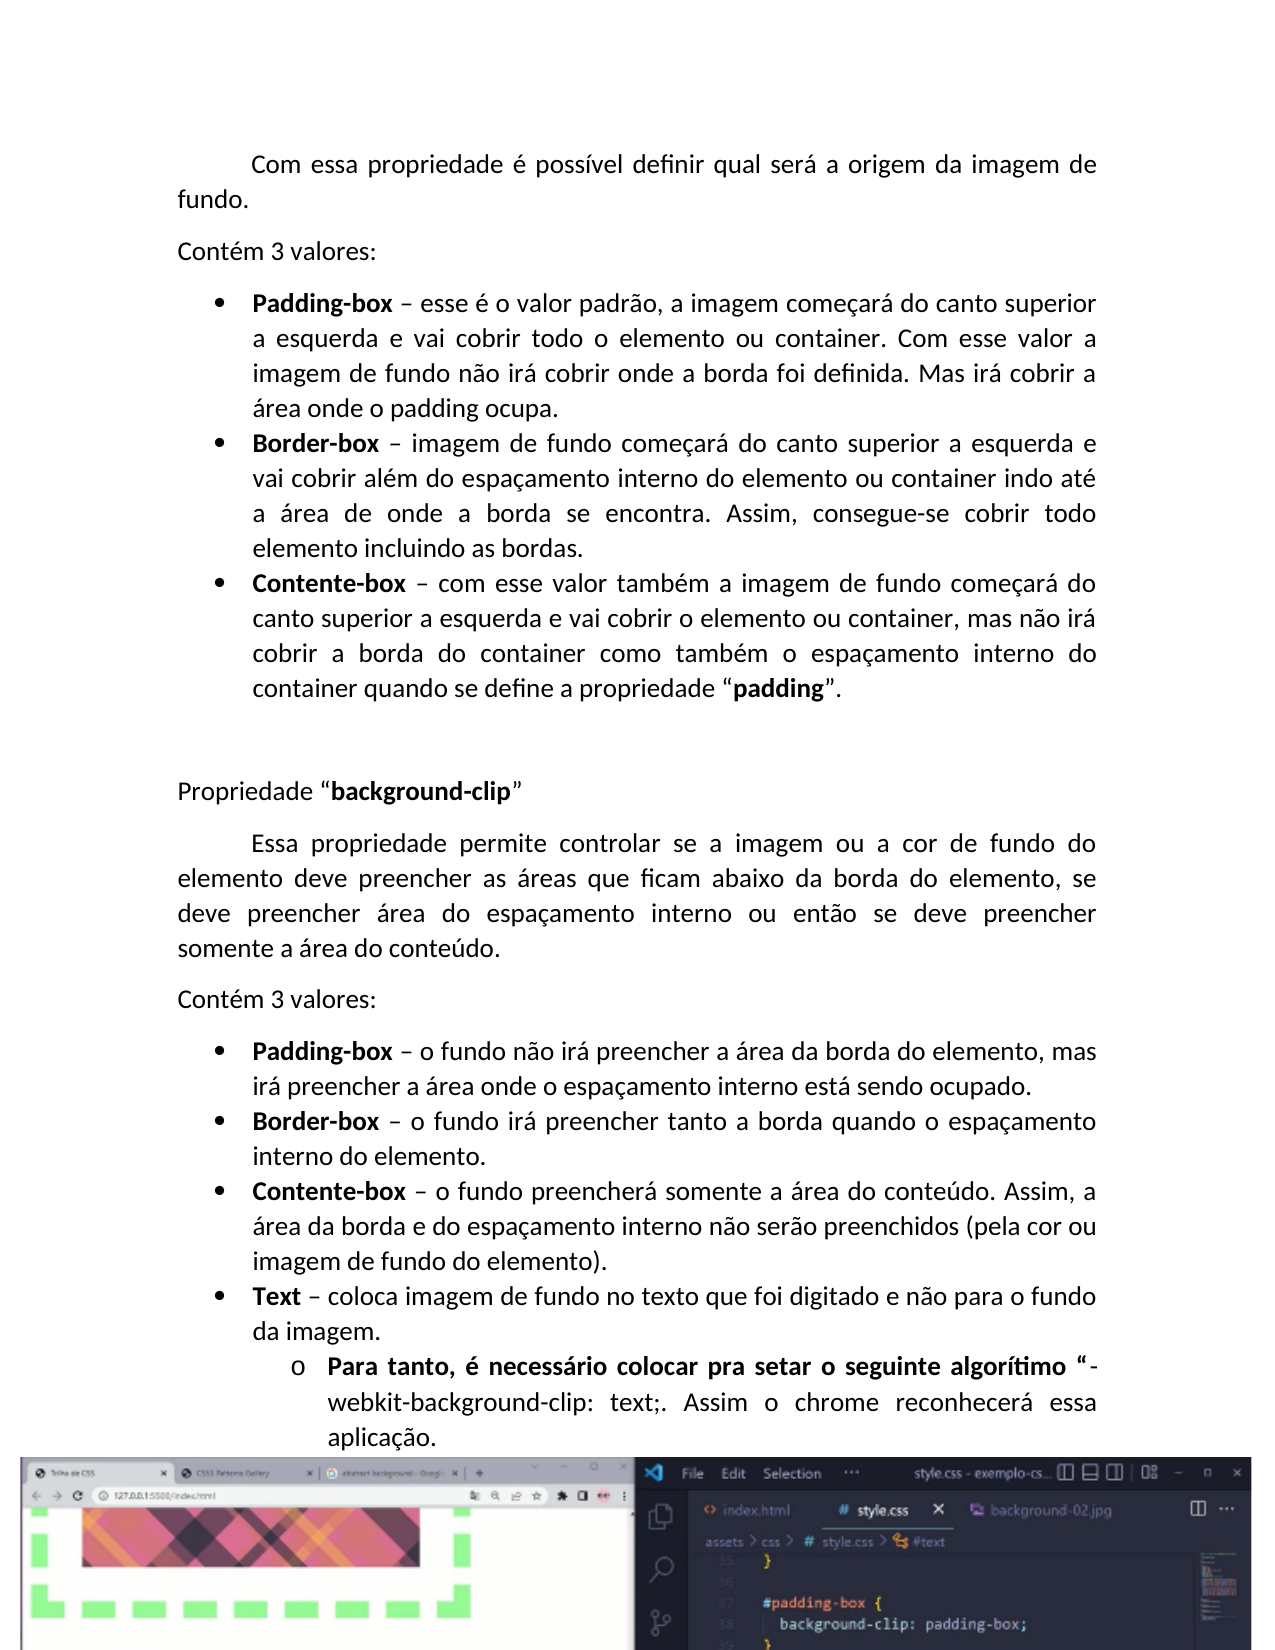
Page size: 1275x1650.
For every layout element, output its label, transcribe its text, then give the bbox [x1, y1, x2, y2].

list Para tanto, é necessário colocar pra setar o seguinte algorítimo “-webkit-background-clip: text;. Assim o chrome reconhecerá essa aplicação. [290, 1349, 1098, 1454]
text Contém 3 valores: [177, 983, 1098, 1016]
list Text – coloca imagem de fundo no texto que foi digitado e não para o fundo da imagem. [215, 1279, 1098, 1347]
text Essa propriedade permite controlar se a imagem ou a cor de fundo do elemento deve preencher as áreas que ficam abaixo da borda do elemento, se deve preencher área do espaçamento interno ou então se deve preencher somente a área do conteúdo. [177, 826, 1098, 964]
list Padding-box – o fundo não irá preencher a área da borda do elemento, mas irá preencher a área onde o espaçamento interno está sendo ocupado. [215, 1034, 1098, 1102]
picture [20, 1457, 1252, 1650]
list Padding-box – esse é o valor padrão, a imagem começará do canto superior a esquerda e vai cobrir todo o elemento ou container. Com esse valor a imagem de fundo não irá cobrir onde a borda foi definida. Mas irá cobrir a área onde o padding ocupa. [215, 286, 1098, 424]
list Border-box – o fundo irá preencher tanto a borda quando o espaçamento interno do elemento. [215, 1104, 1098, 1172]
text Propriedade “background-clip” [177, 774, 1098, 807]
list Border-box – imagem de fundo começará do canto superior a esquerda e vai cobrir além do espaçamento interno do elemento ou container indo até a área de onde a borda se encontra. Assim, consegue-se cobrir todo elemento incluindo as bordas. [215, 426, 1098, 564]
text Contém 3 valores: [177, 234, 1098, 267]
list Contente-box – com esse valor também a imagem de fundo começará do canto superior a esquerda e vai cobrir o elemento ou container, mas não irá cobrir a borda do container como também o espaçamento interno do container quando se define a propriedade “padding”. [215, 566, 1098, 704]
text Com essa propriedade é possível definir qual será a origem da imagem de fundo. [177, 148, 1098, 216]
list Contente-box – o fundo preencherá somente a área do conteúdo. Assim, a área da borda e do espaçamento interno não serão preenchidos (pela cor ou imagem de fundo do elemento). [215, 1174, 1098, 1277]
